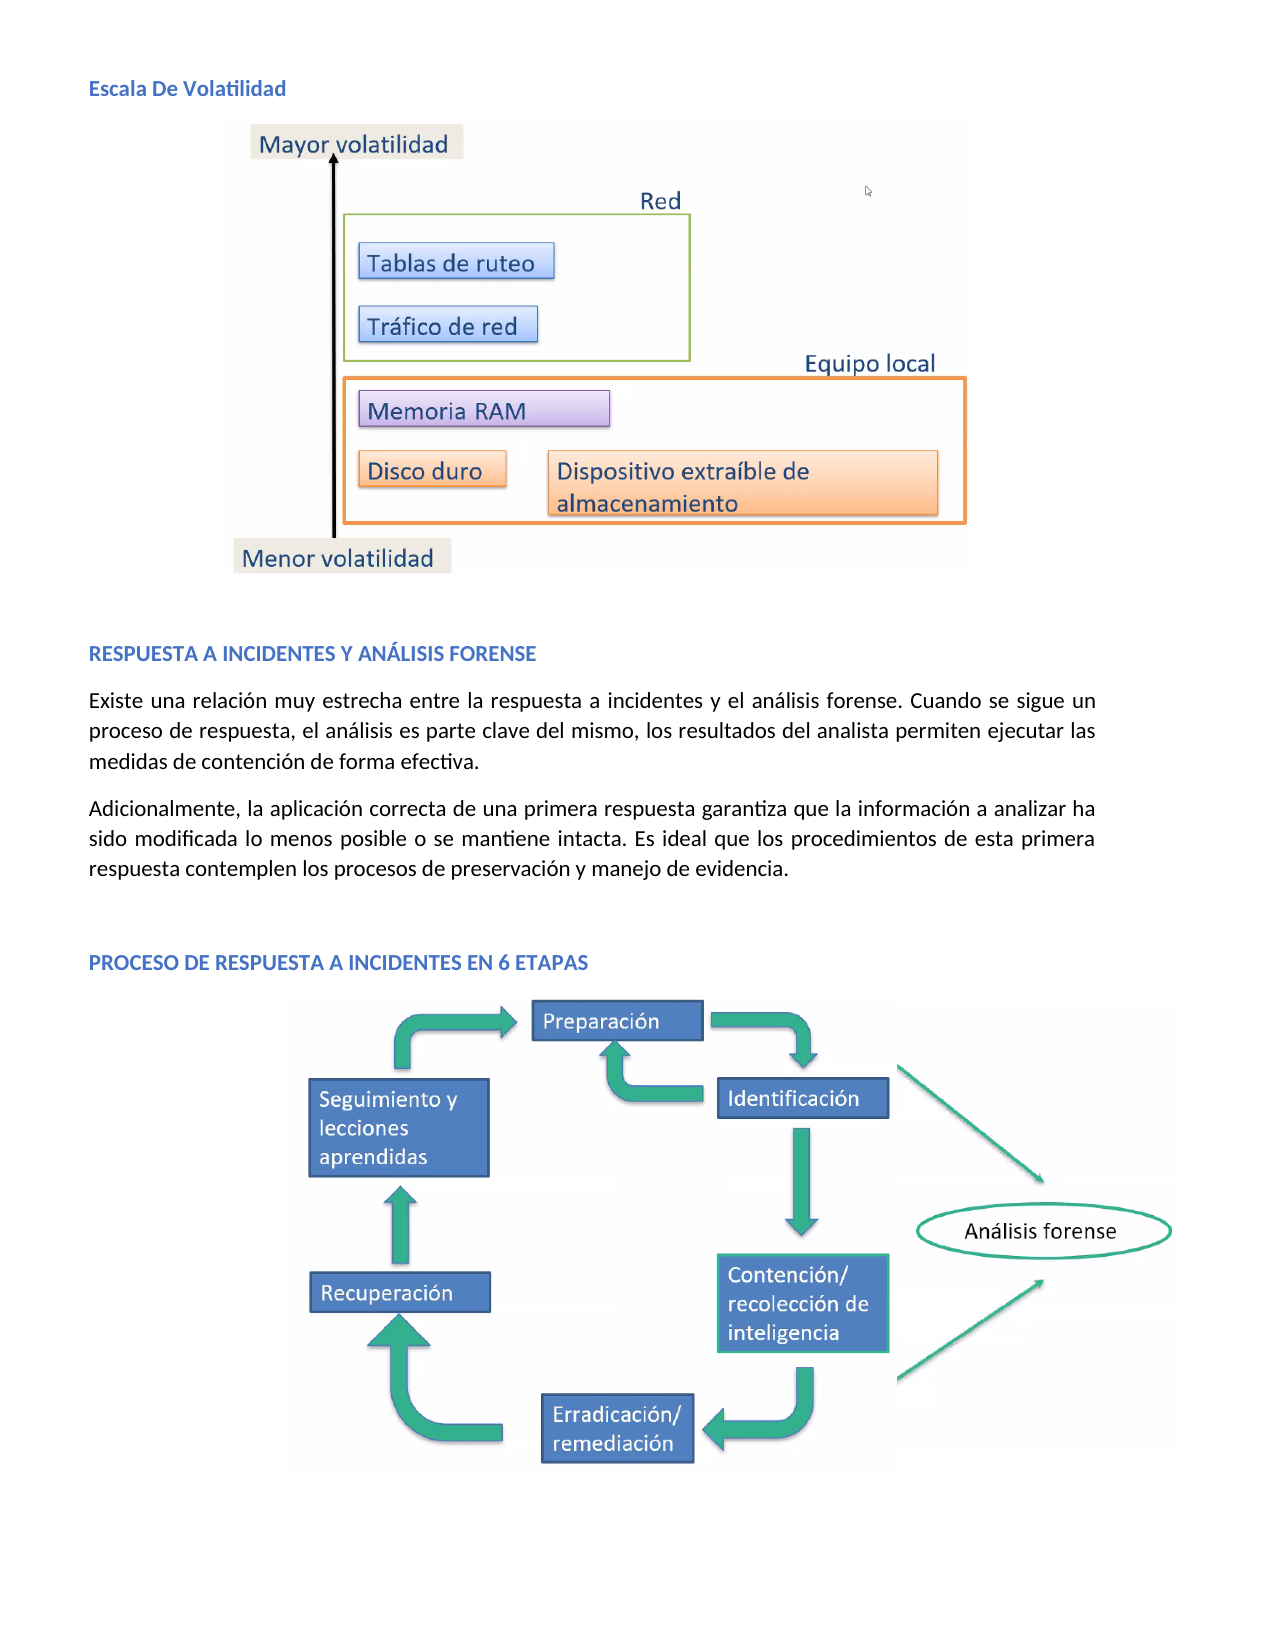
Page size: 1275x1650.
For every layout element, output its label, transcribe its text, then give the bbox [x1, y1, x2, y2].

text Adicionalmente, la aplicación correcta de una primera respuesta garantiza que la información a analizar ha sido modificada lo menos posible o se mantiene intacta. Es ideal que los procedimientos de esta primera respuesta contemplen los procesos de preservación y manejo de evidencia. [89, 794, 1098, 882]
text Escala De Volatilidad [89, 74, 1098, 102]
text PROCESO DE RESPUESTA A INCIDENTES EN 6 ETAPAS [89, 948, 1098, 976]
picture [289, 994, 1183, 1475]
text RESPUESTA A INCIDENTES Y ANÁLISIS FORENSE [89, 639, 1098, 668]
text Existe una relación muy estrecha entre la respuesta a incidentes y el análisis forense. Cuando se sigue un proceso de respuesta, el análisis es parte clave del mismo, los resultados del analista permiten ejecutar las medidas de contención de forma efectiva. [89, 686, 1098, 775]
picture [217, 120, 969, 574]
